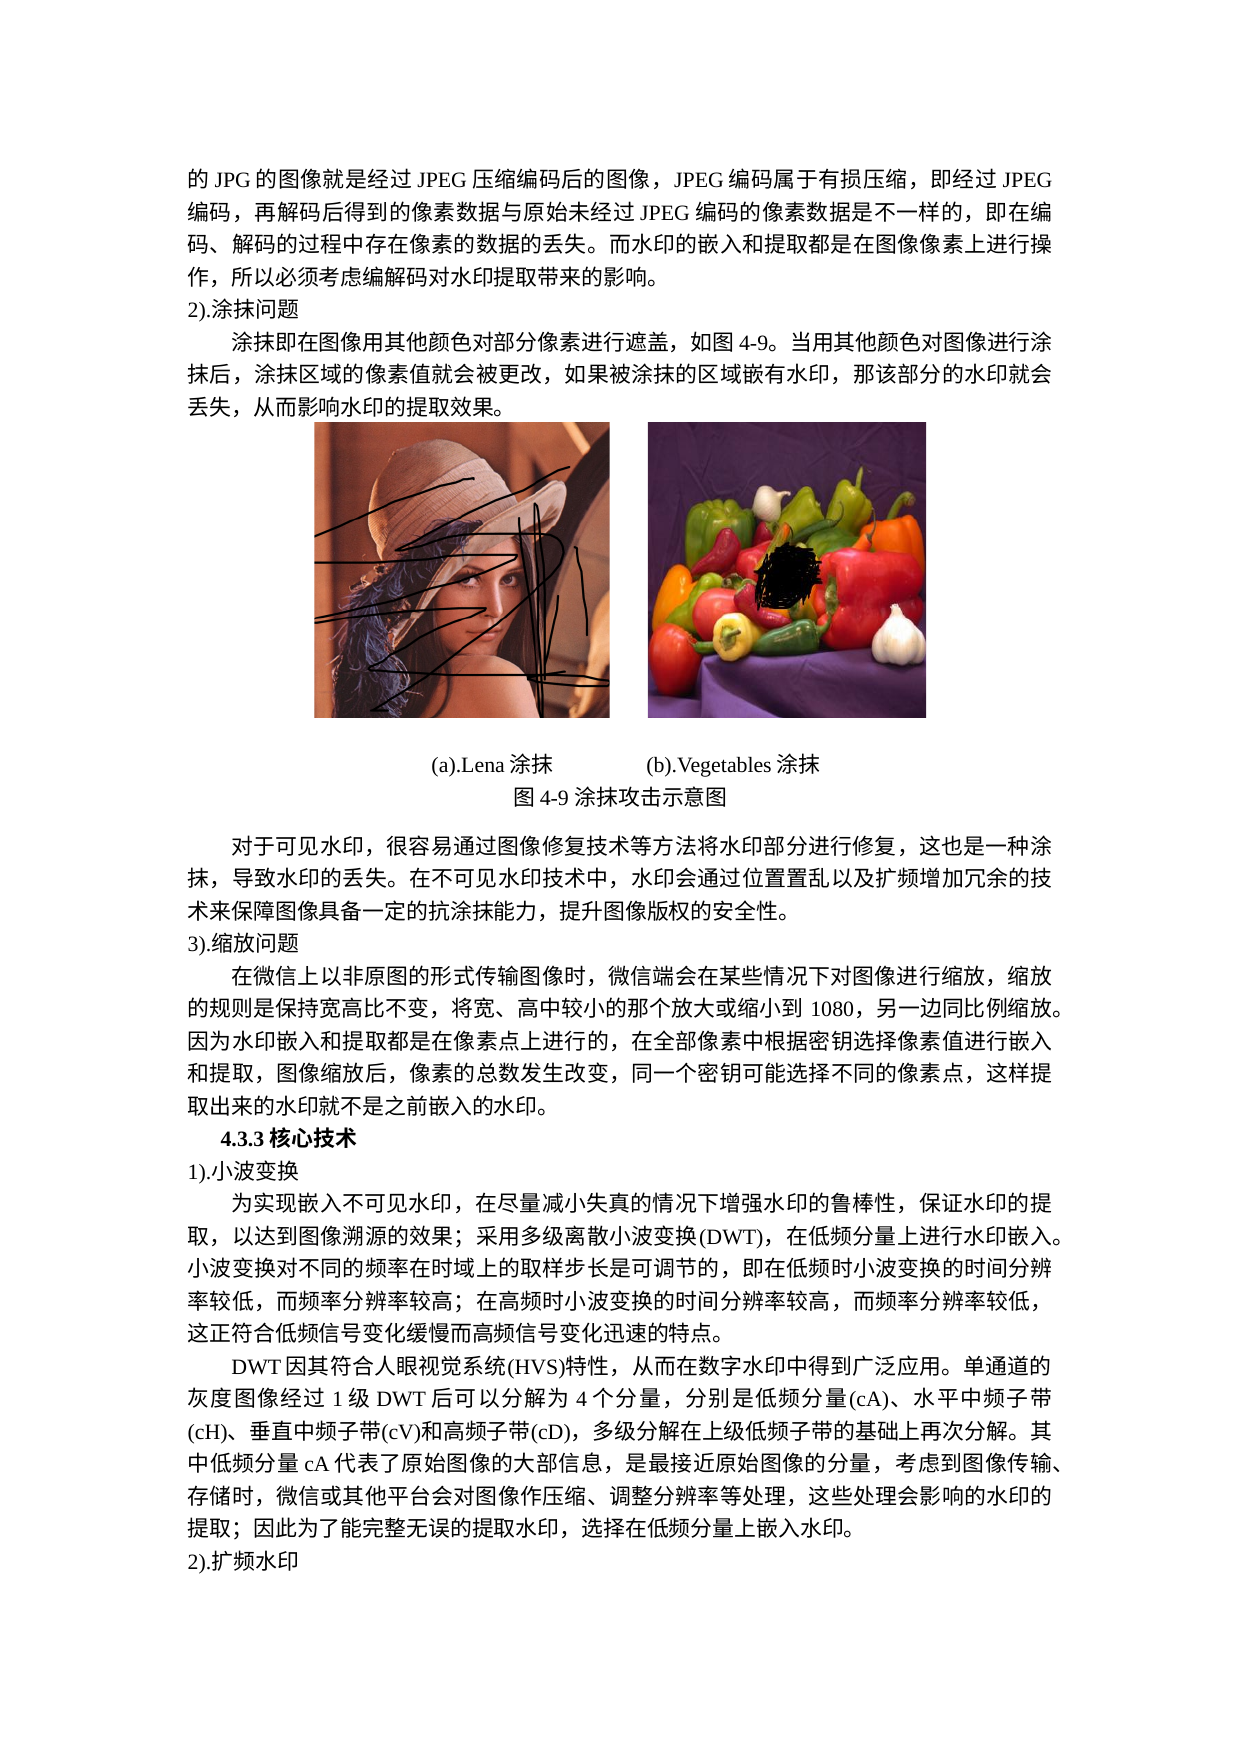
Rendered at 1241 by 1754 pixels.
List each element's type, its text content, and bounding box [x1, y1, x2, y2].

text 1).小波变换 [187, 1153, 1053, 1186]
text 2).涂抹问题 [187, 292, 1053, 324]
text 2).扩频水印 [187, 1543, 1053, 1576]
text 图 4-9 涂抹攻击示意图 [187, 779, 1053, 812]
text 3).缩放问题 [187, 926, 1053, 958]
text DWT因其符合人眼视觉系统(HVS)特性，从而在数字水印中得到广泛应用。单通道的灰度图像经过1级DWT后可以分解为4个分量，分别是低频分量(cA)、水平中频子带(cH)、垂直中频子带(cV)和高频子带(cD)，多级分解在上级低频子带的基础上再次分解。其中低频分量cA代表了原始图像的大部信息，是最接近原始图像的分量，考虑到图像传输、存储时，微信或其他平台会对图像作压缩、调整分辨率等处理，这些处理会影响的水印的提取；因此为了能完整无误的提取水印，选择在低频分量上嵌入水印。 [187, 1348, 1053, 1543]
text 为实现嵌入不可见水印，在尽量减小失真的情况下增强水印的鲁棒性，保证水印的提取，以达到图像溯源的效果；采用多级离散小波变换(DWT)，在低频分量上进行水印嵌入。小波变换对不同的频率在时域上的取样步长是可调节的，即在低频时小波变换的时间分辨率较低，而频率分辨率较高；在高频时小波变换的时间分辨率较高，而频率分辨率较低，这正符合低频信号变化缓慢而高频信号变化迅速的特点。 [187, 1186, 1053, 1348]
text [187, 162, 1053, 292]
subtitle 4.3.3 核心技术 [220, 1121, 1053, 1153]
text 在微信上以非原图的形式传输图像时，微信端会在某些情况下对图像进行缩放，缩放的规则是保持宽高比不变，将宽、高中较小的那个放大或缩小到1080，另一边同比例缩放。因为水印嵌入和提取都是在像素点上进行的，在全部像素中根据密钥选择像素值进行嵌入和提取，图像缩放后，像素的总数发生改变，同一个密钥可能选择不同的像素点，这样提取出来的水印就不是之前嵌入的水印。 [187, 958, 1053, 1121]
text (a).Lena涂抹 (b).Vegetables涂抹 [187, 747, 1053, 779]
text 对于可见水印，很容易通过图像修复技术等方法将水印部分进行修复，这也是一种涂抹，导致水印的丢失。在不可见水印技术中，水印会通过位置置乱以及扩频增加冗余的技术来保障图像具备一定的抗涂抹能力，提升图像版权的安全性。 [187, 828, 1053, 926]
text 涂抹即在图像用其他颜色对部分像素进行遮盖，如图4-9。当用其他颜色对图像进行涂抹后，涂抹区域的像素值就会被更改，如果被涂抹的区域嵌有水印，那该部分的水印就会丢失，从而影响水印的提取效果。 [187, 324, 1053, 422]
picture [647, 422, 927, 718]
picture [314, 422, 610, 718]
